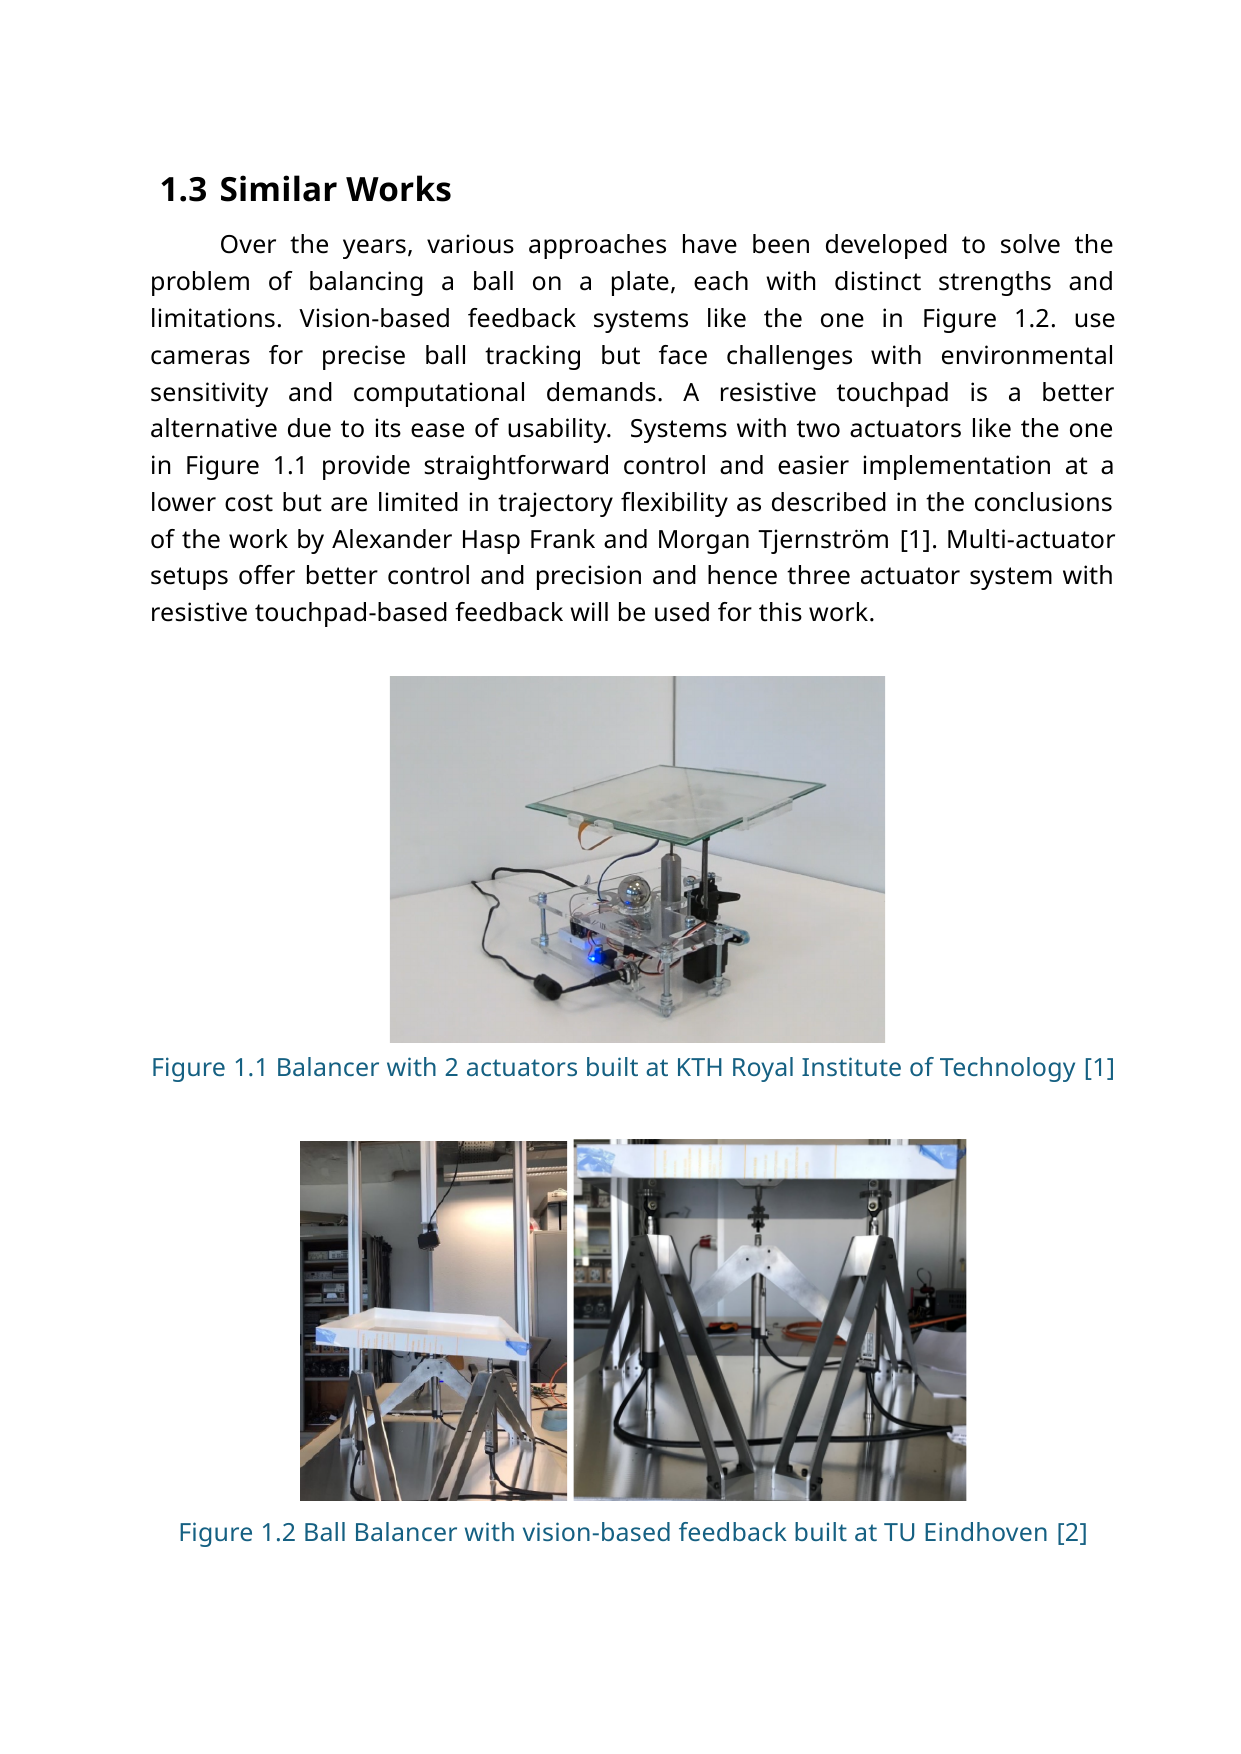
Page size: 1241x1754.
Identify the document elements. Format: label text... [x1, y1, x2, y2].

subtitle Similar Works [159, 166, 1116, 211]
picture [389, 676, 886, 1043]
text Over the years, various approaches have been developed to solve the problem of balancing a ball on a plate, each with distinct strengths and limitations. Vision-based feedback systems like the one in Figure 1.2. use cameras for precise ball tracking but face challenges with environmental sensitivity and computational demands. A resistive touchpad is a better alternative due to its ease of usability. Systems with two actuators like the one in Figure 1.1 provide straightforward control and easier implementation at a lower cost but are limited in trajectory flexibility as described in the conclusions of the work by Alexander Hasp Frank and Morgan Tjernström . Multi-actuator setups offer better control and precision and hence three actuator system with resistive touchpad-based feedback will be used for this work. [150, 227, 1116, 629]
text Figure . Balancer with 2 actuators built at KTH Royal Institute of Technology [150, 1049, 1116, 1083]
picture [299, 1141, 568, 1501]
text Figure . Ball Balancer with vision-based feedback built at TU Eindhoven [150, 1514, 1116, 1548]
picture [573, 1138, 967, 1501]
